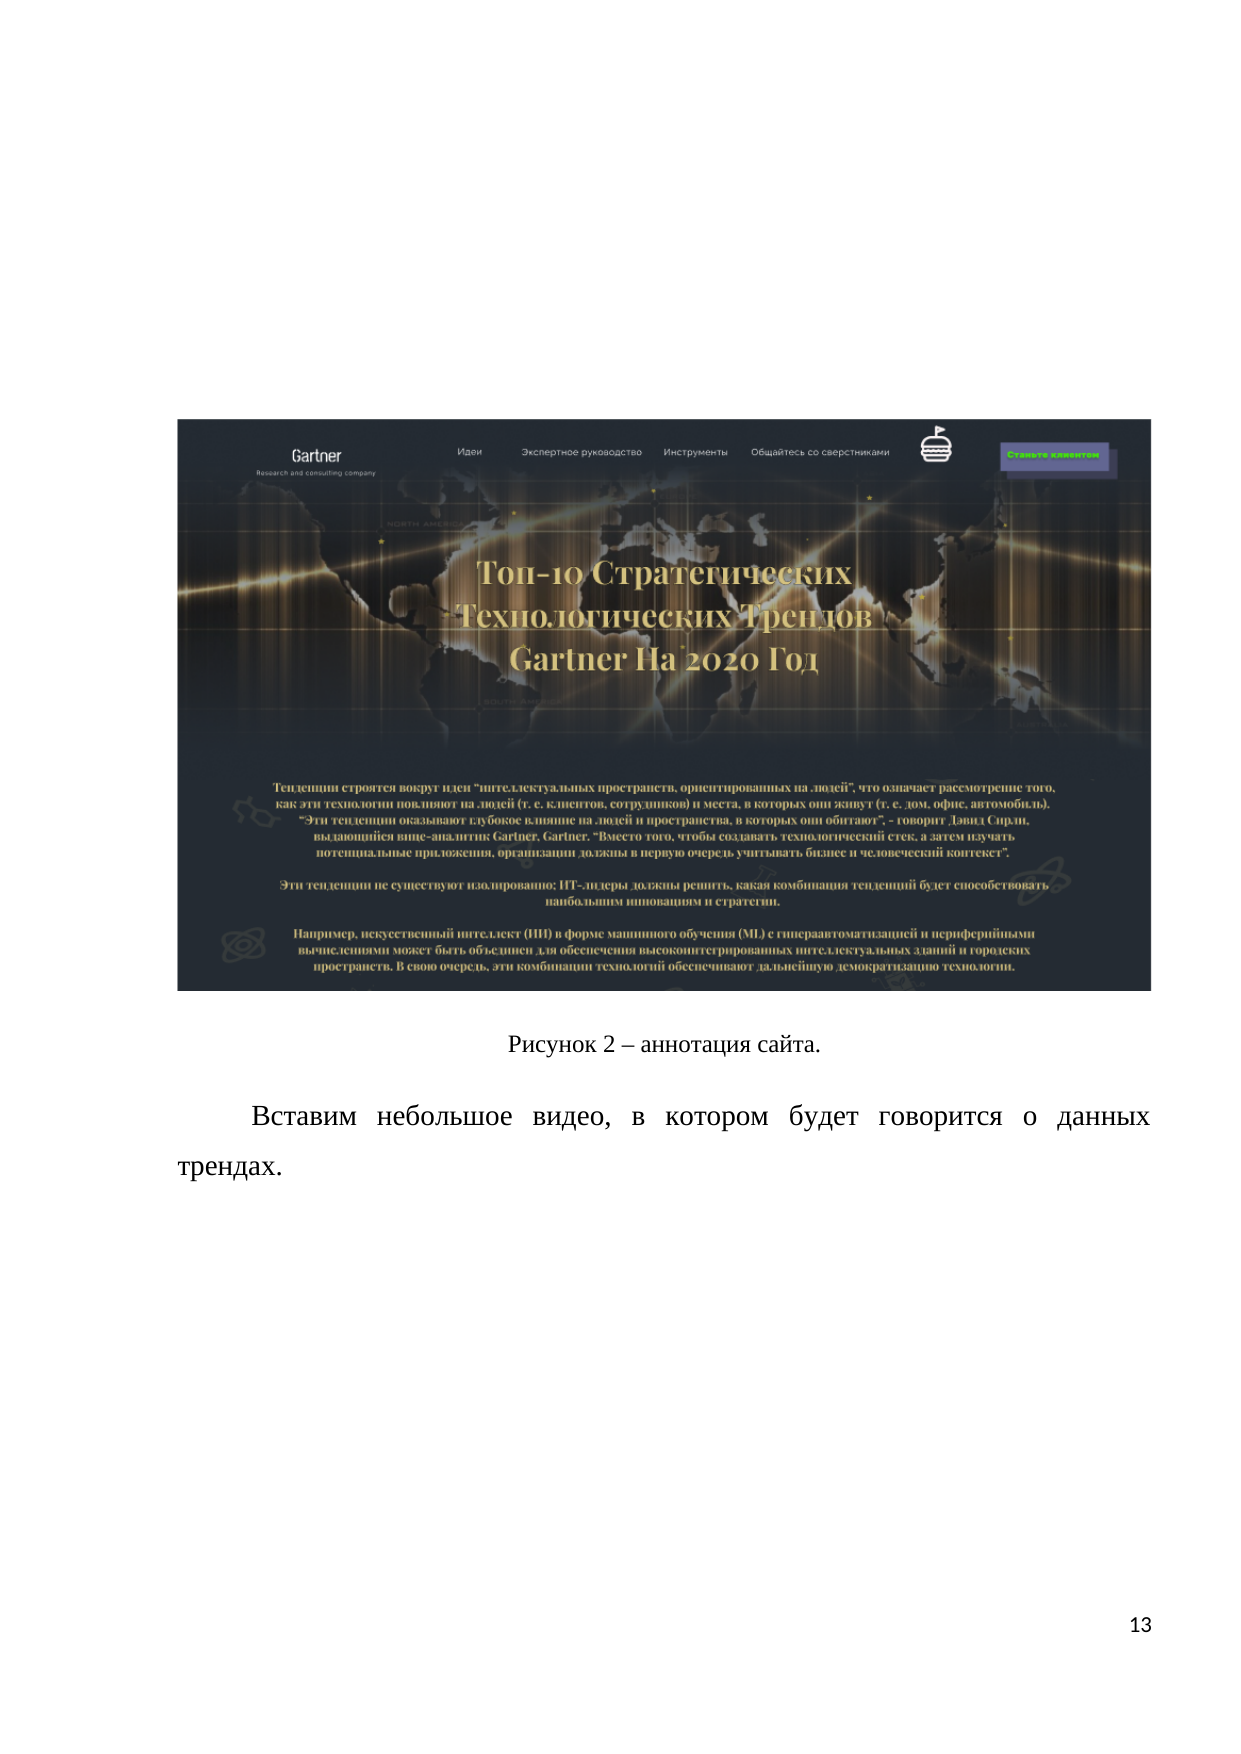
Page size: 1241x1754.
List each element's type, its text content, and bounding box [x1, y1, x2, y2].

text Рисунок 2 – аннотация сайта. [177, 1029, 1152, 1058]
text Вставим небольшое видео, в котором будет говорится о данных трендах. [177, 1098, 1152, 1182]
picture [177, 419, 1152, 991]
